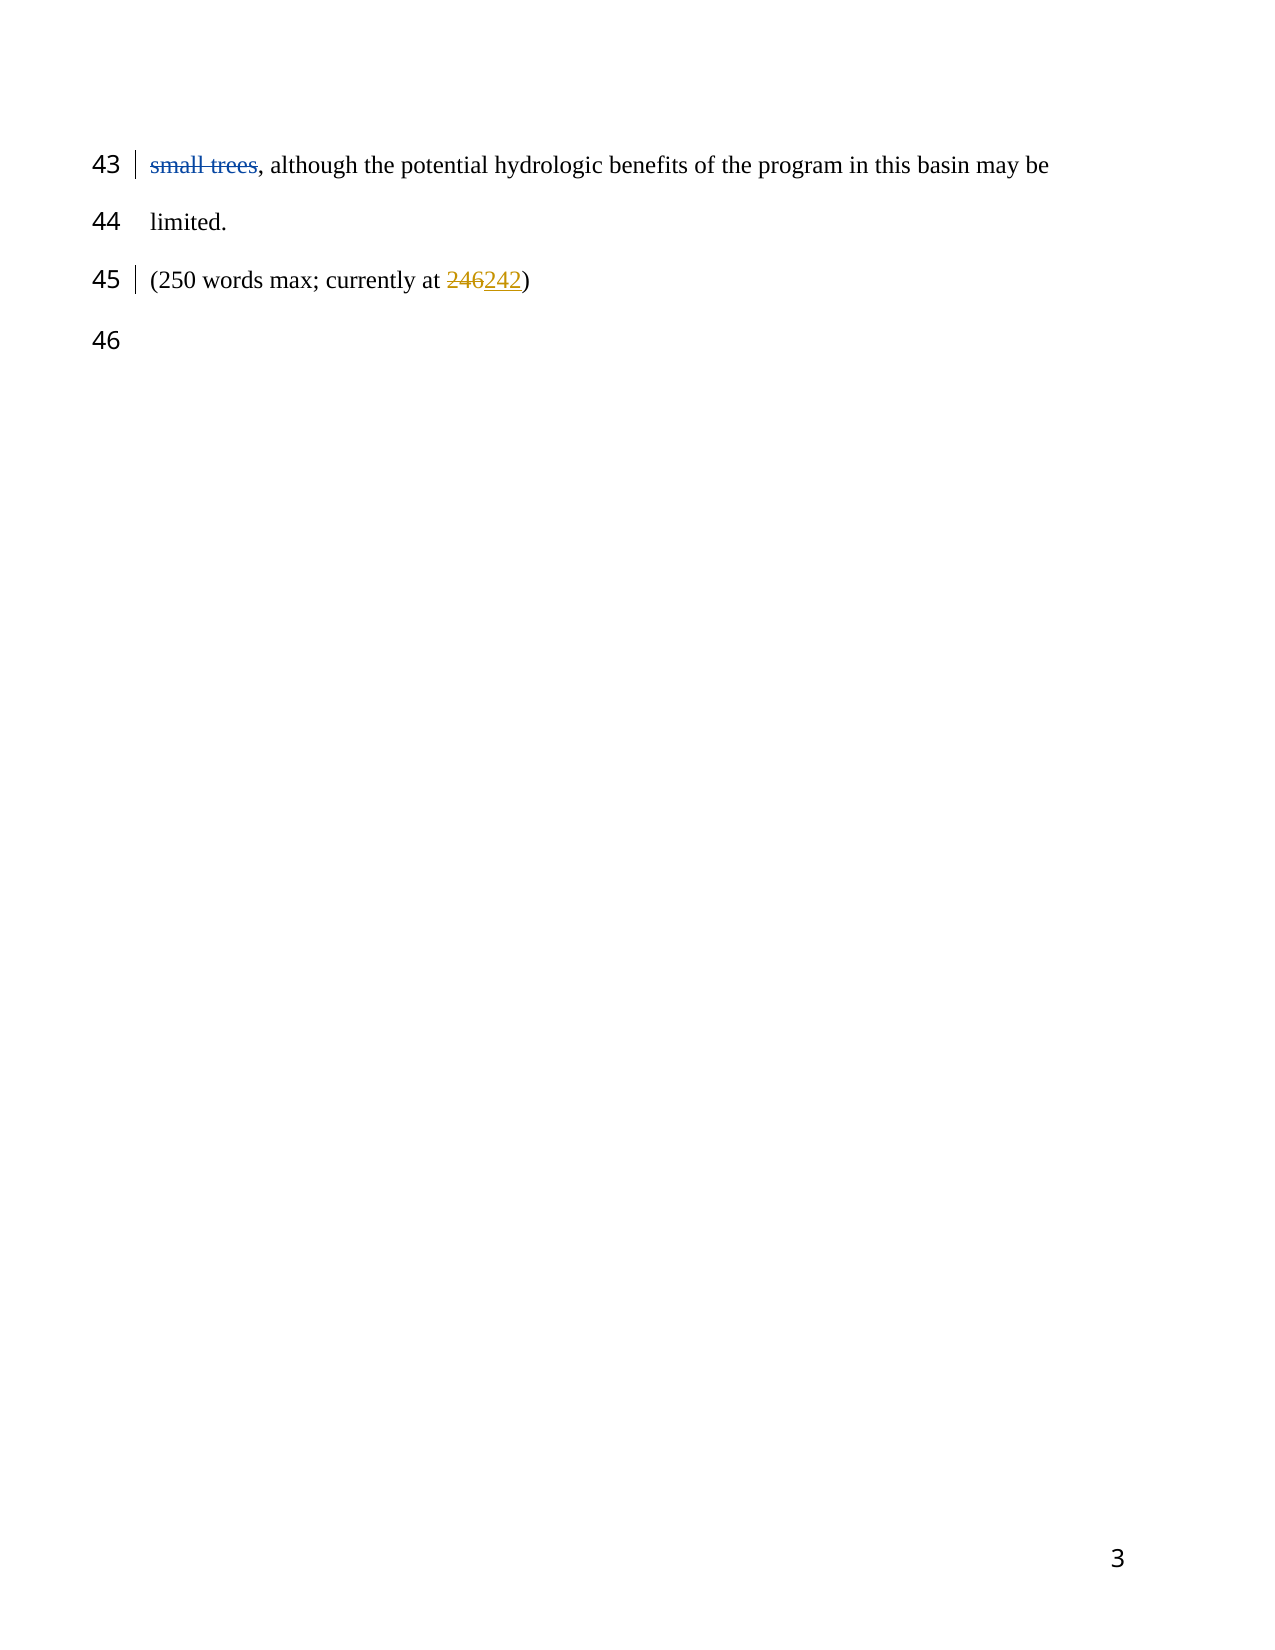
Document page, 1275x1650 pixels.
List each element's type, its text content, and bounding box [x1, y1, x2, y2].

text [150, 150, 1125, 236]
text (250 words max; currently at ) [150, 265, 1125, 294]
